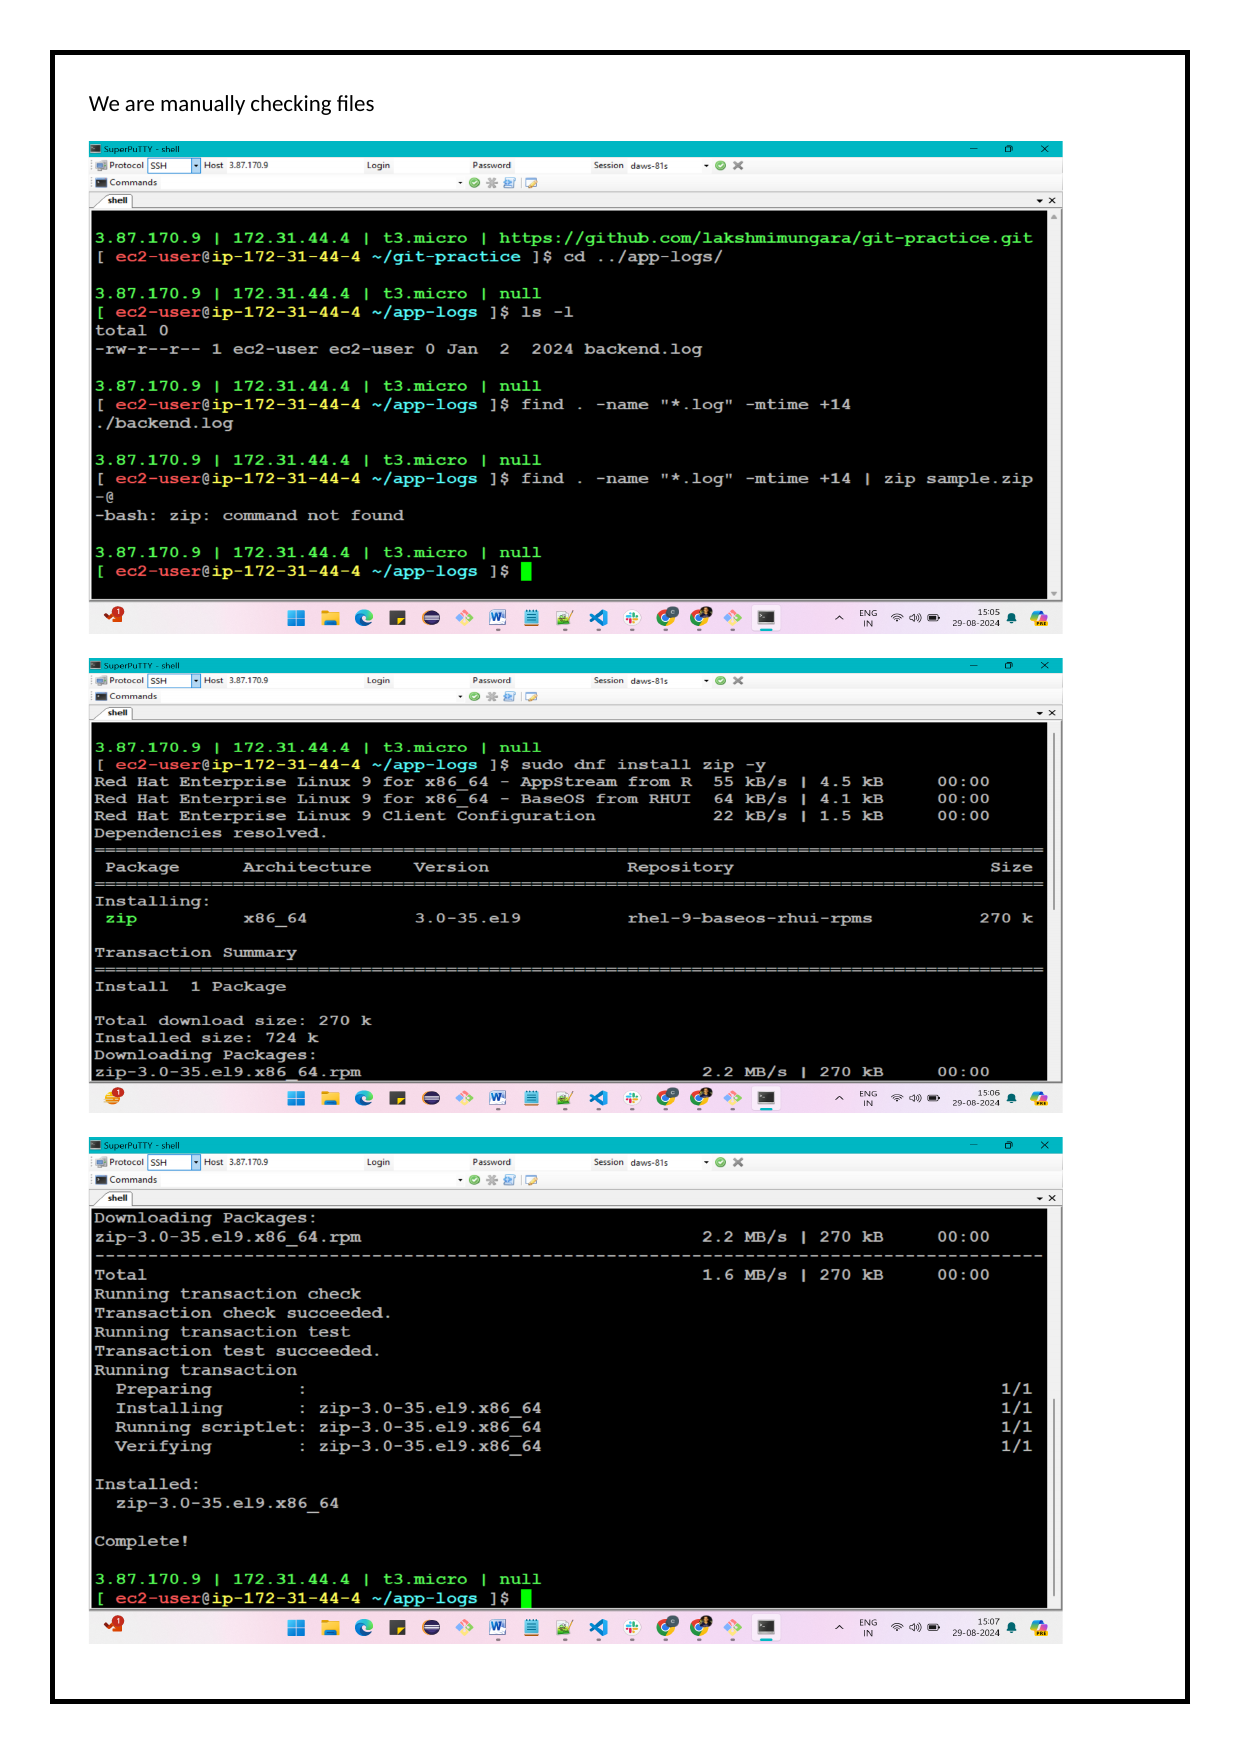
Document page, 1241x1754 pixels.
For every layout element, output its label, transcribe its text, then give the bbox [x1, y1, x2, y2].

picture [88, 658, 1063, 1113]
picture [88, 141, 1063, 634]
picture [88, 1137, 1063, 1644]
text We are manually checking files [89, 89, 1152, 117]
